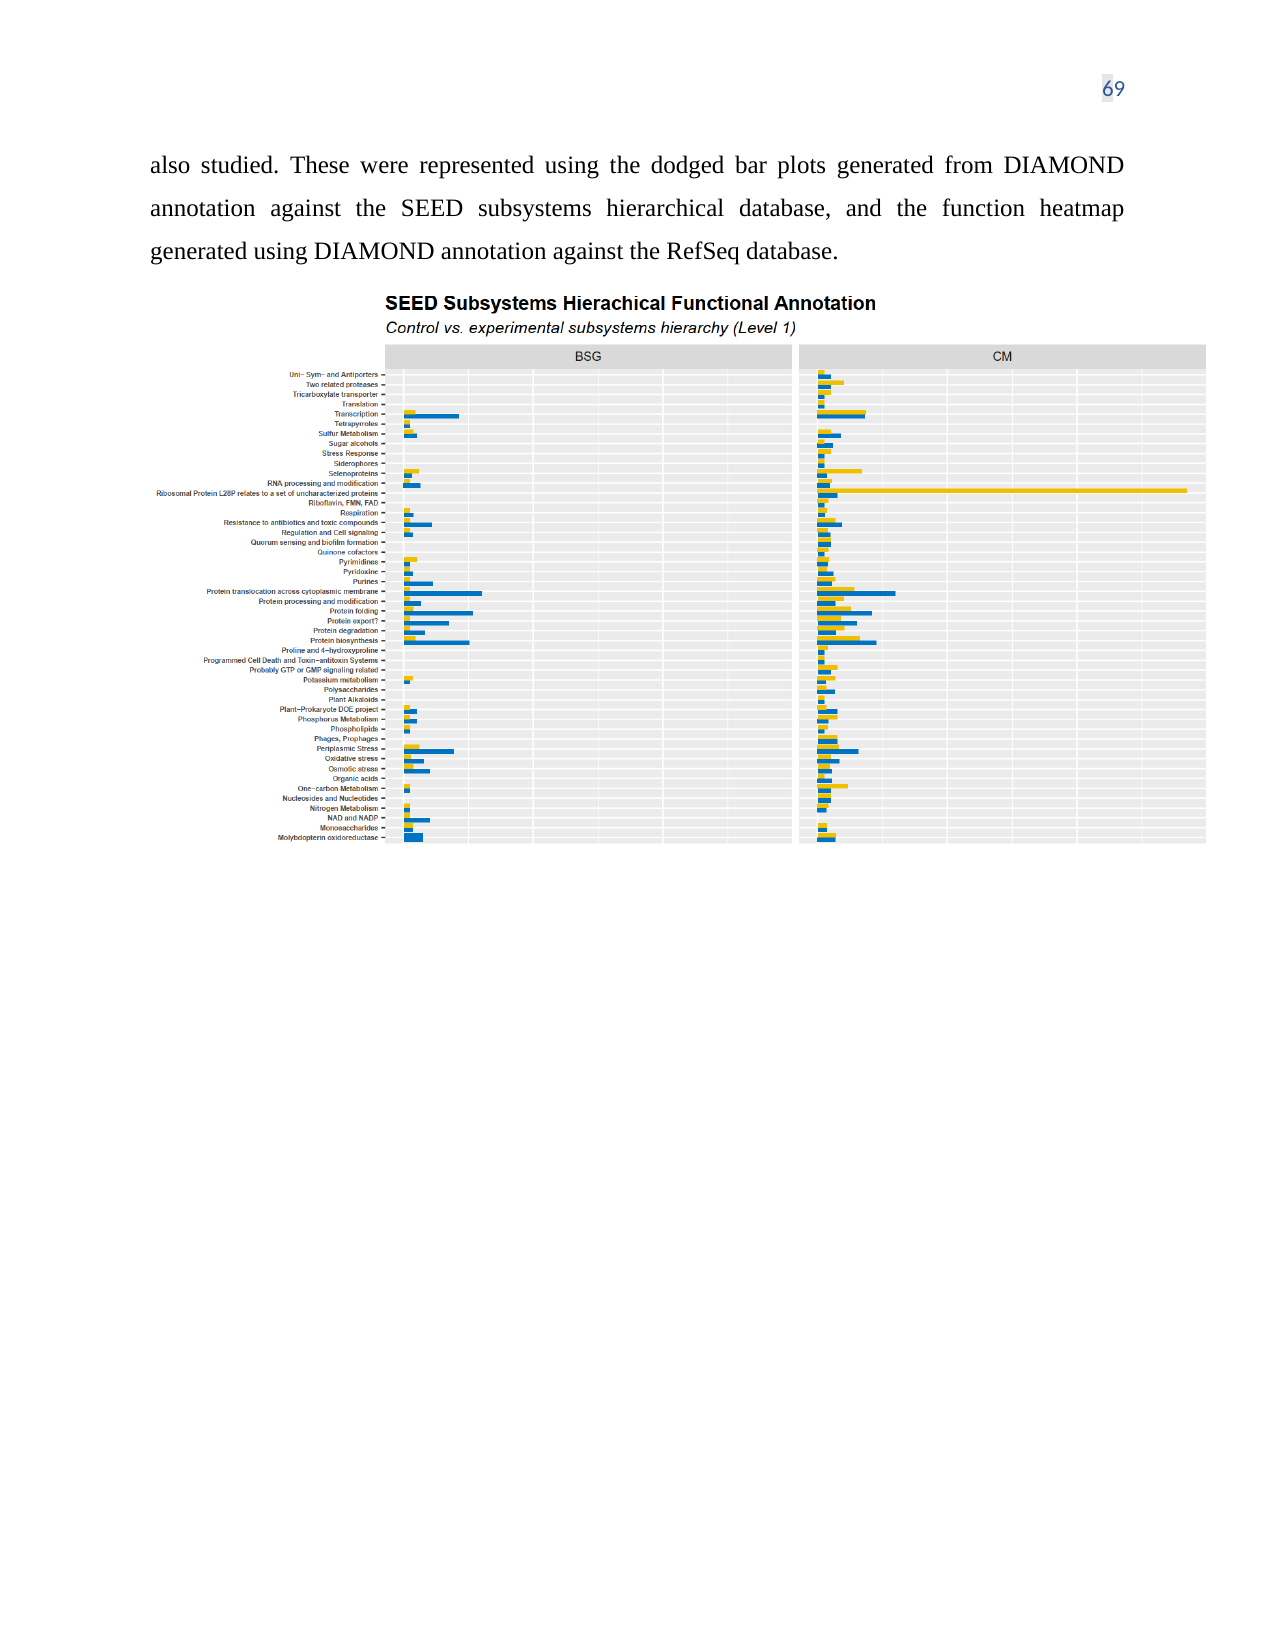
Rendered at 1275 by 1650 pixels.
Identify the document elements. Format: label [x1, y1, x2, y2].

picture [150, 296, 1213, 849]
text [150, 150, 1125, 265]
